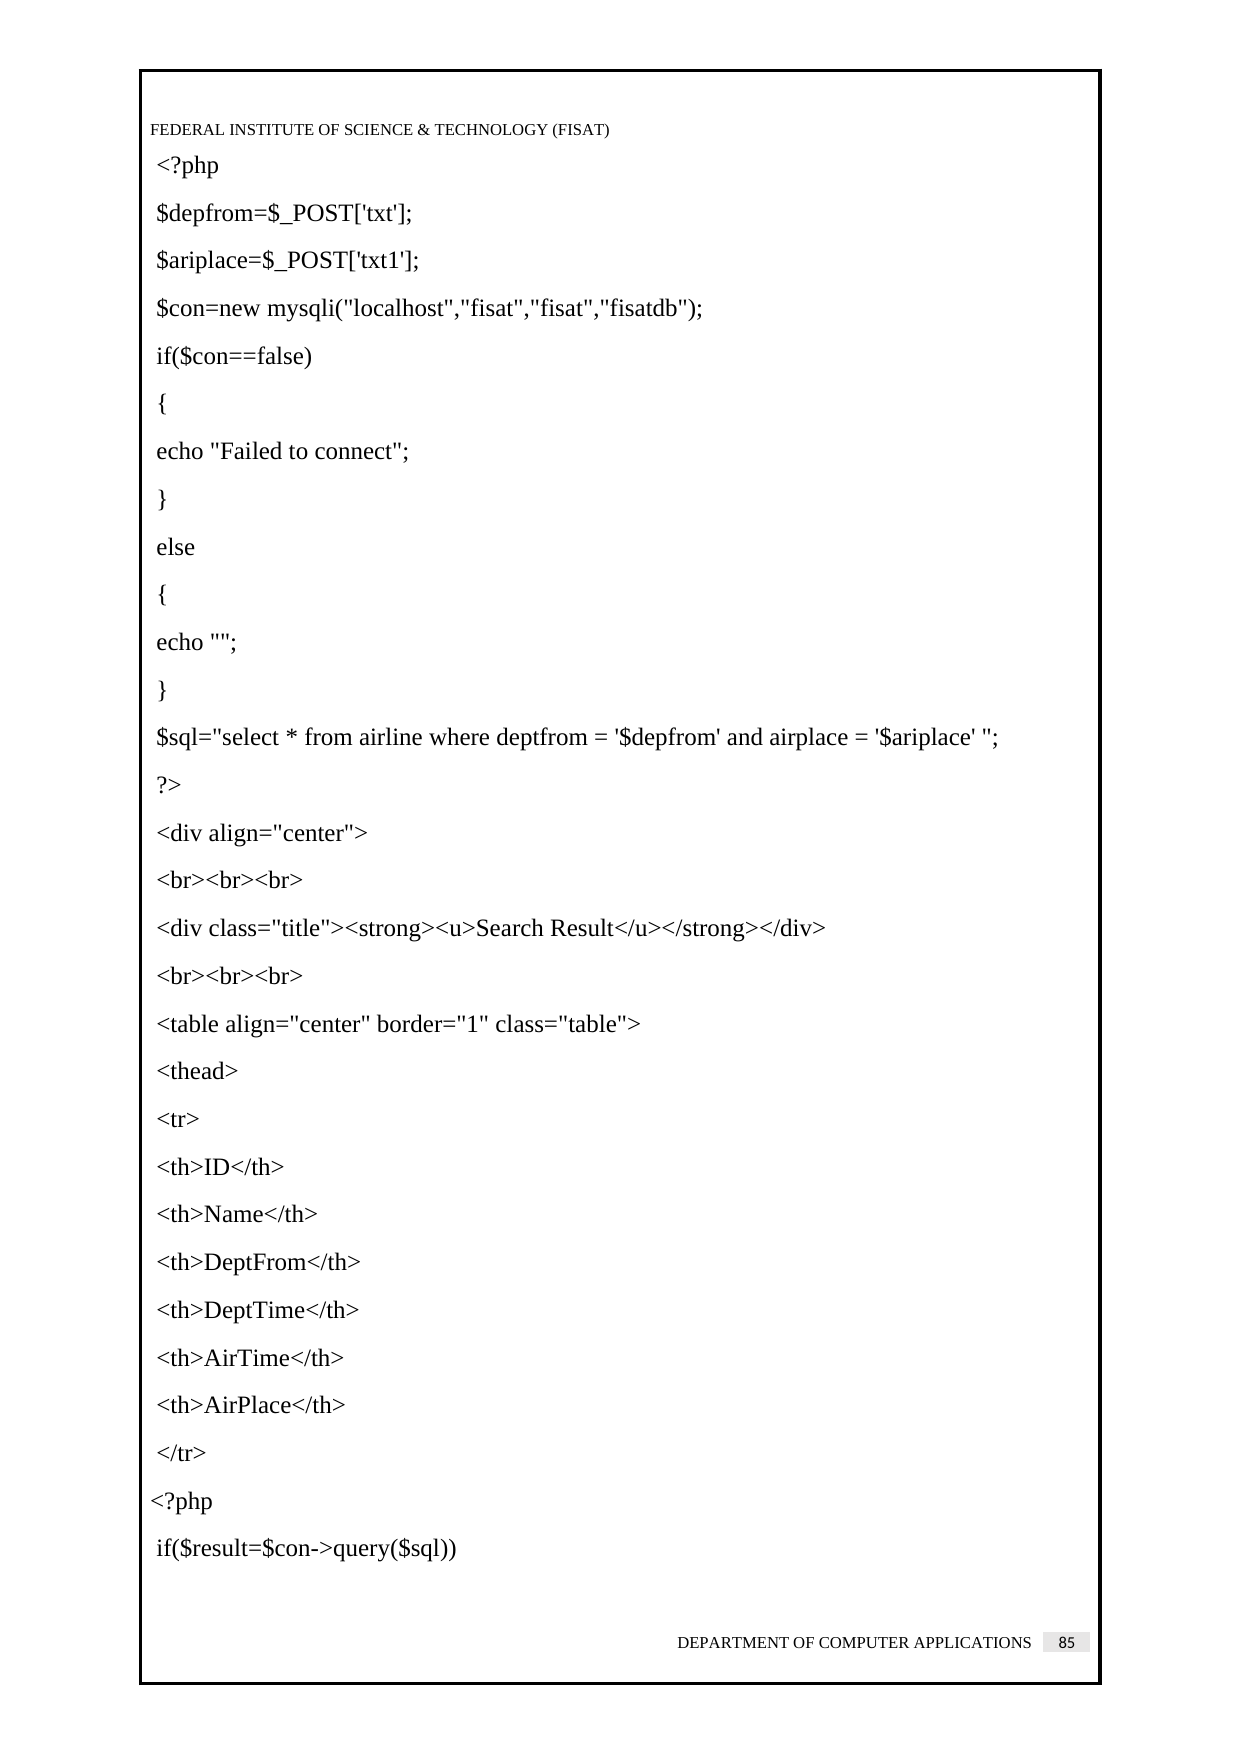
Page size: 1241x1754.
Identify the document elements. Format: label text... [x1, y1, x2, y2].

text else [150, 532, 1090, 560]
text echo "Failed to connect"; [150, 436, 1090, 465]
text if($con==false) [150, 341, 1090, 369]
text <th>DeptFrom</th> [150, 1247, 1090, 1276]
text $depfrom=$_POST['txt']; [150, 198, 1090, 226]
text </tr> [150, 1438, 1090, 1467]
text <table align="center" border="1" class="table"> [150, 1009, 1090, 1037]
text echo ""; [150, 627, 1090, 656]
text $con=new mysqli("localhost","fisat","fisat","fisatdb"); [150, 293, 1090, 322]
text <thead> [150, 1056, 1090, 1085]
text <?php [150, 1486, 1090, 1514]
text <div class="title"><strong><u>Search Result</u></strong></div> [150, 913, 1090, 942]
text if($result=$con->query($sql)) [150, 1533, 1090, 1562]
text { [150, 388, 1090, 417]
text <th>ID</th> [150, 1152, 1090, 1181]
text { [150, 579, 1090, 608]
text } [150, 675, 1090, 703]
text <th>AirTime</th> [150, 1343, 1090, 1371]
text <br><br><br> [150, 961, 1090, 990]
text <div align="center"> [150, 818, 1090, 847]
text <tr> [150, 1104, 1090, 1133]
text <?php [150, 150, 1090, 179]
text } [150, 484, 1090, 513]
text <th>Name</th> [150, 1199, 1090, 1228]
text $sql="select * from airline where deptfrom = '$depfrom' and airplace = '$ariplace' "; [150, 722, 1090, 751]
text ?> [150, 770, 1090, 799]
text <th>DeptTime</th> [150, 1295, 1090, 1324]
text <th>AirPlace</th> [150, 1390, 1090, 1419]
text $ariplace=$_POST['txt1']; [150, 245, 1090, 274]
text <br><br><br> [150, 866, 1090, 894]
